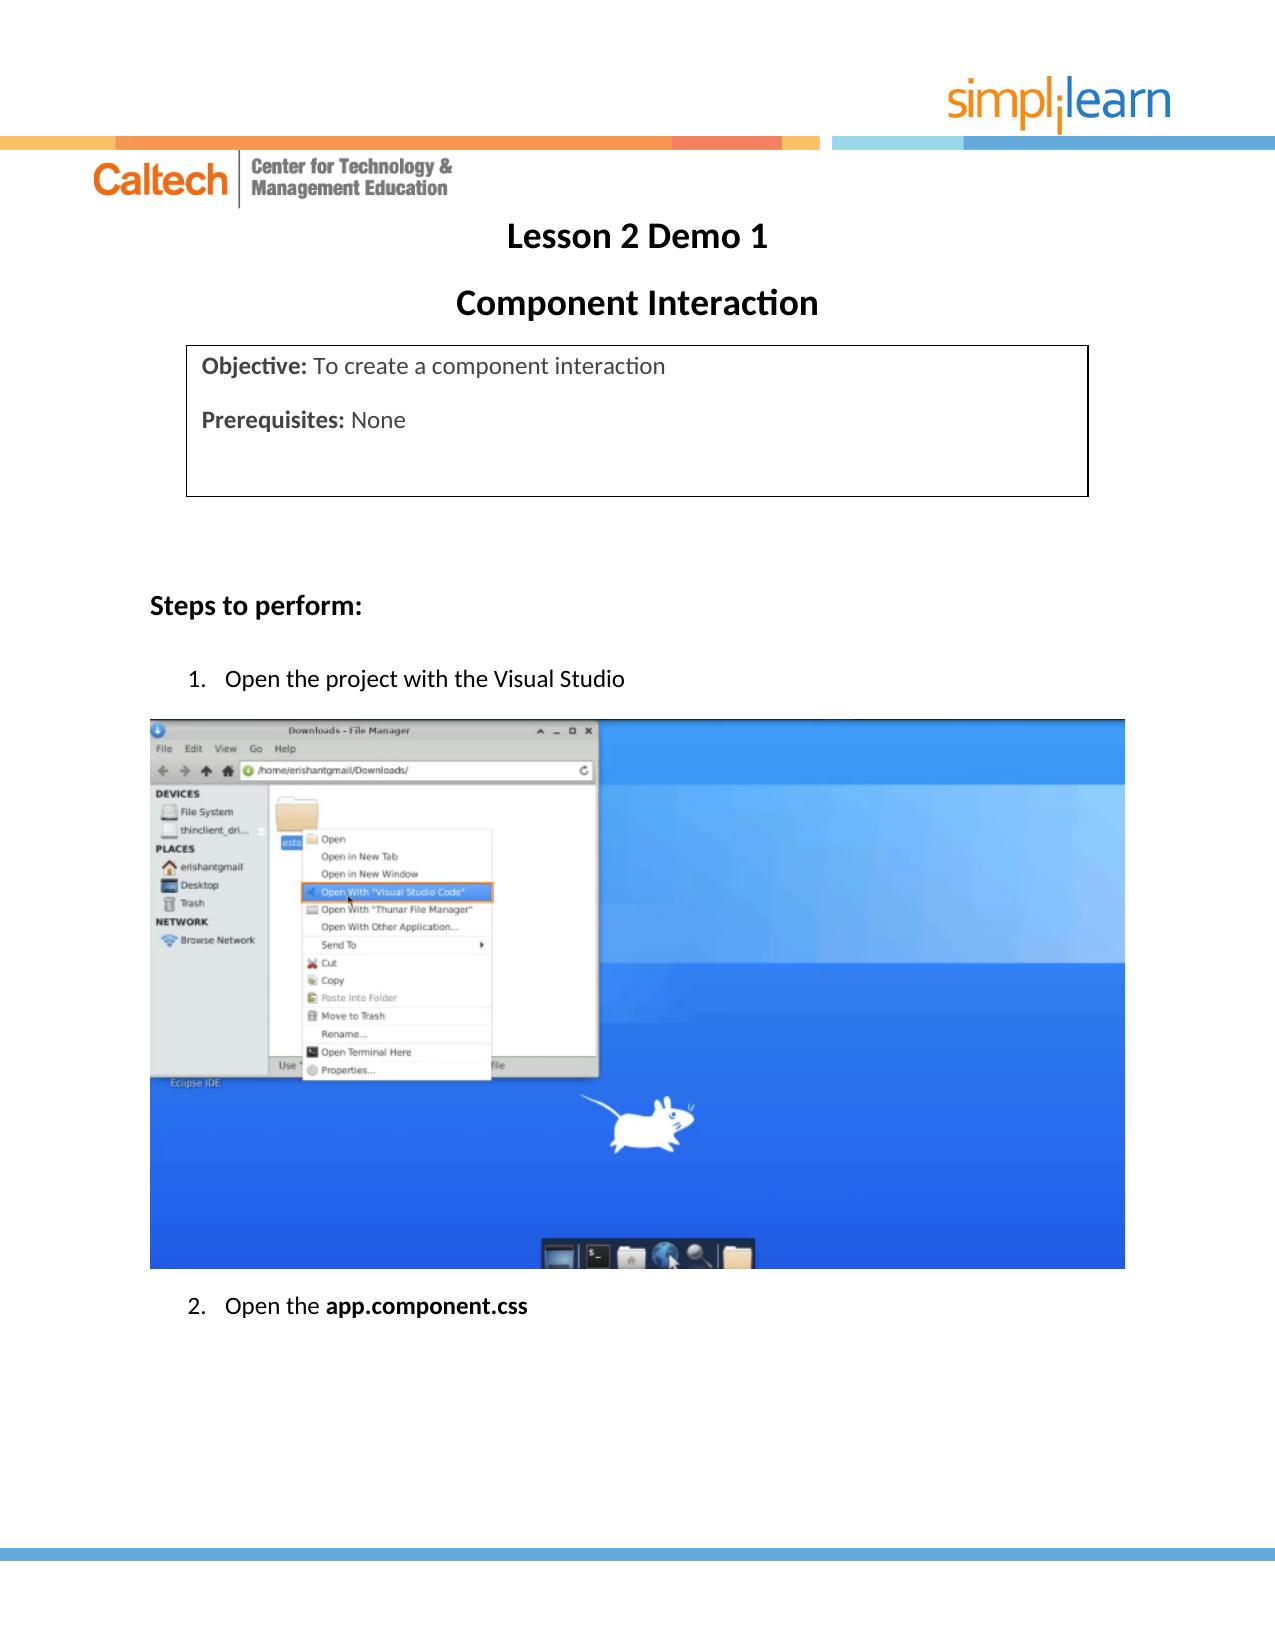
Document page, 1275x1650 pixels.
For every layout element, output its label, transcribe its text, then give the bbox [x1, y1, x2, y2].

text Component Interaction [150, 279, 1125, 324]
text Lesson 2 Demo 1 [150, 212, 1125, 258]
picture [0, 76, 1275, 209]
picture [0, 1548, 1275, 1562]
picture [150, 719, 1125, 1269]
list Open the app.component.css [187, 1290, 1125, 1320]
text Steps to perform: [150, 587, 1125, 623]
list Open the project with the Visual Studio [187, 663, 1125, 694]
